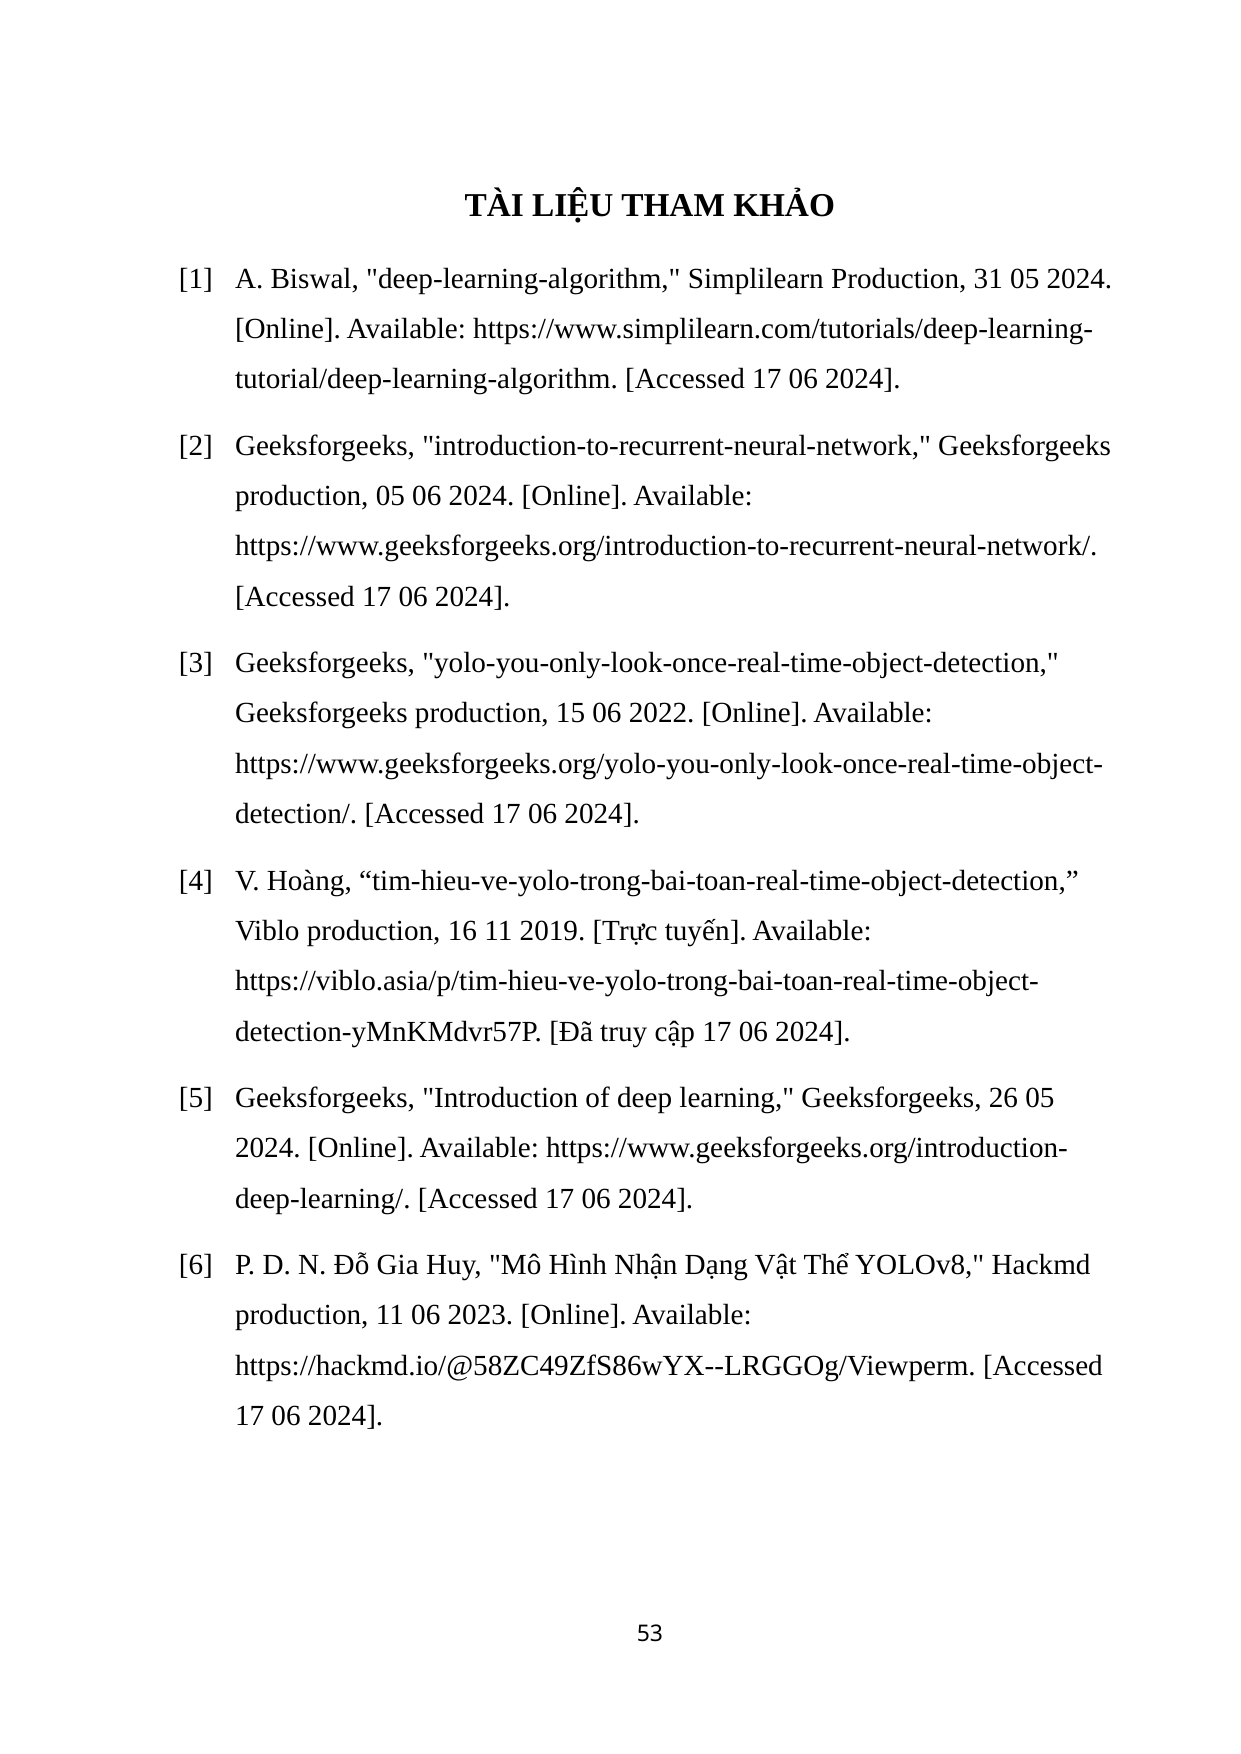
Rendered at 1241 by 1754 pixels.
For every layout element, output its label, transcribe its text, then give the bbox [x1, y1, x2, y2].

table_cell Geeksforgeeks, "yolo-you-only-look-once-real-time-object-detection," Geeksforgeeks production, 15 06 2022. [Online]. Available: https://www.geeksforgeeks.org/yolo-you-only-look-once-real-time-object-detection/. [Accessed 17 06 2024]. [233, 644, 1122, 861]
table_cell [6] [177, 1246, 233, 1463]
table_cell [2] [177, 426, 233, 644]
table_cell P. D. N. Đỗ Gia Huy, "Mô Hình Nhận Dạng Vật Thể YOLOv8," Hackmd production, 11 06 2023. [Online]. Available: https://hackmd.io/@58ZC49ZfS86wYX--LRGGOg/Viewperm. [Accessed 17 06 2024]. [233, 1246, 1122, 1463]
table_cell [5] [177, 1079, 233, 1246]
text TÀI LIỆU THAM KHẢO [177, 185, 1122, 223]
table_header [1] [177, 259, 233, 426]
table_header A. Biswal, "deep-learning-algorithm," Simplilearn Production, 31 05 2024. [Online]. Available: https://www.simplilearn.com/tutorials/deep-learning-tutorial/deep-learning-algorithm. [Accessed 17 06 2024]. [233, 259, 1122, 426]
table_cell Geeksforgeeks, "introduction-to-recurrent-neural-network," Geeksforgeeks production, 05 06 2024. [Online]. Available: https://www.geeksforgeeks.org/introduction-to-recurrent-neural-network/. [Accessed 17 06 2024]. [233, 426, 1122, 644]
table_cell [3] [177, 644, 233, 861]
table_cell Geeksforgeeks, "Introduction of deep learning," Geeksforgeeks, 26 05 2024. [Online]. Available: https://www.geeksforgeeks.org/introduction-deep-learning/. [Accessed 17 06 2024]. [233, 1079, 1122, 1246]
table_cell [4] [177, 861, 233, 1078]
table_cell V. Hoàng, “tim-hieu-ve-yolo-trong-bai-toan-real-time-object-detection,” Viblo production, 16 11 2019. [Trực tuyến]. Available: https://viblo.asia/p/tim-hieu-ve-yolo-trong-bai-toan-real-time-object-detection-yMnKMdvr57P. [Đã truy cập 17 06 2024]. [233, 861, 1122, 1078]
